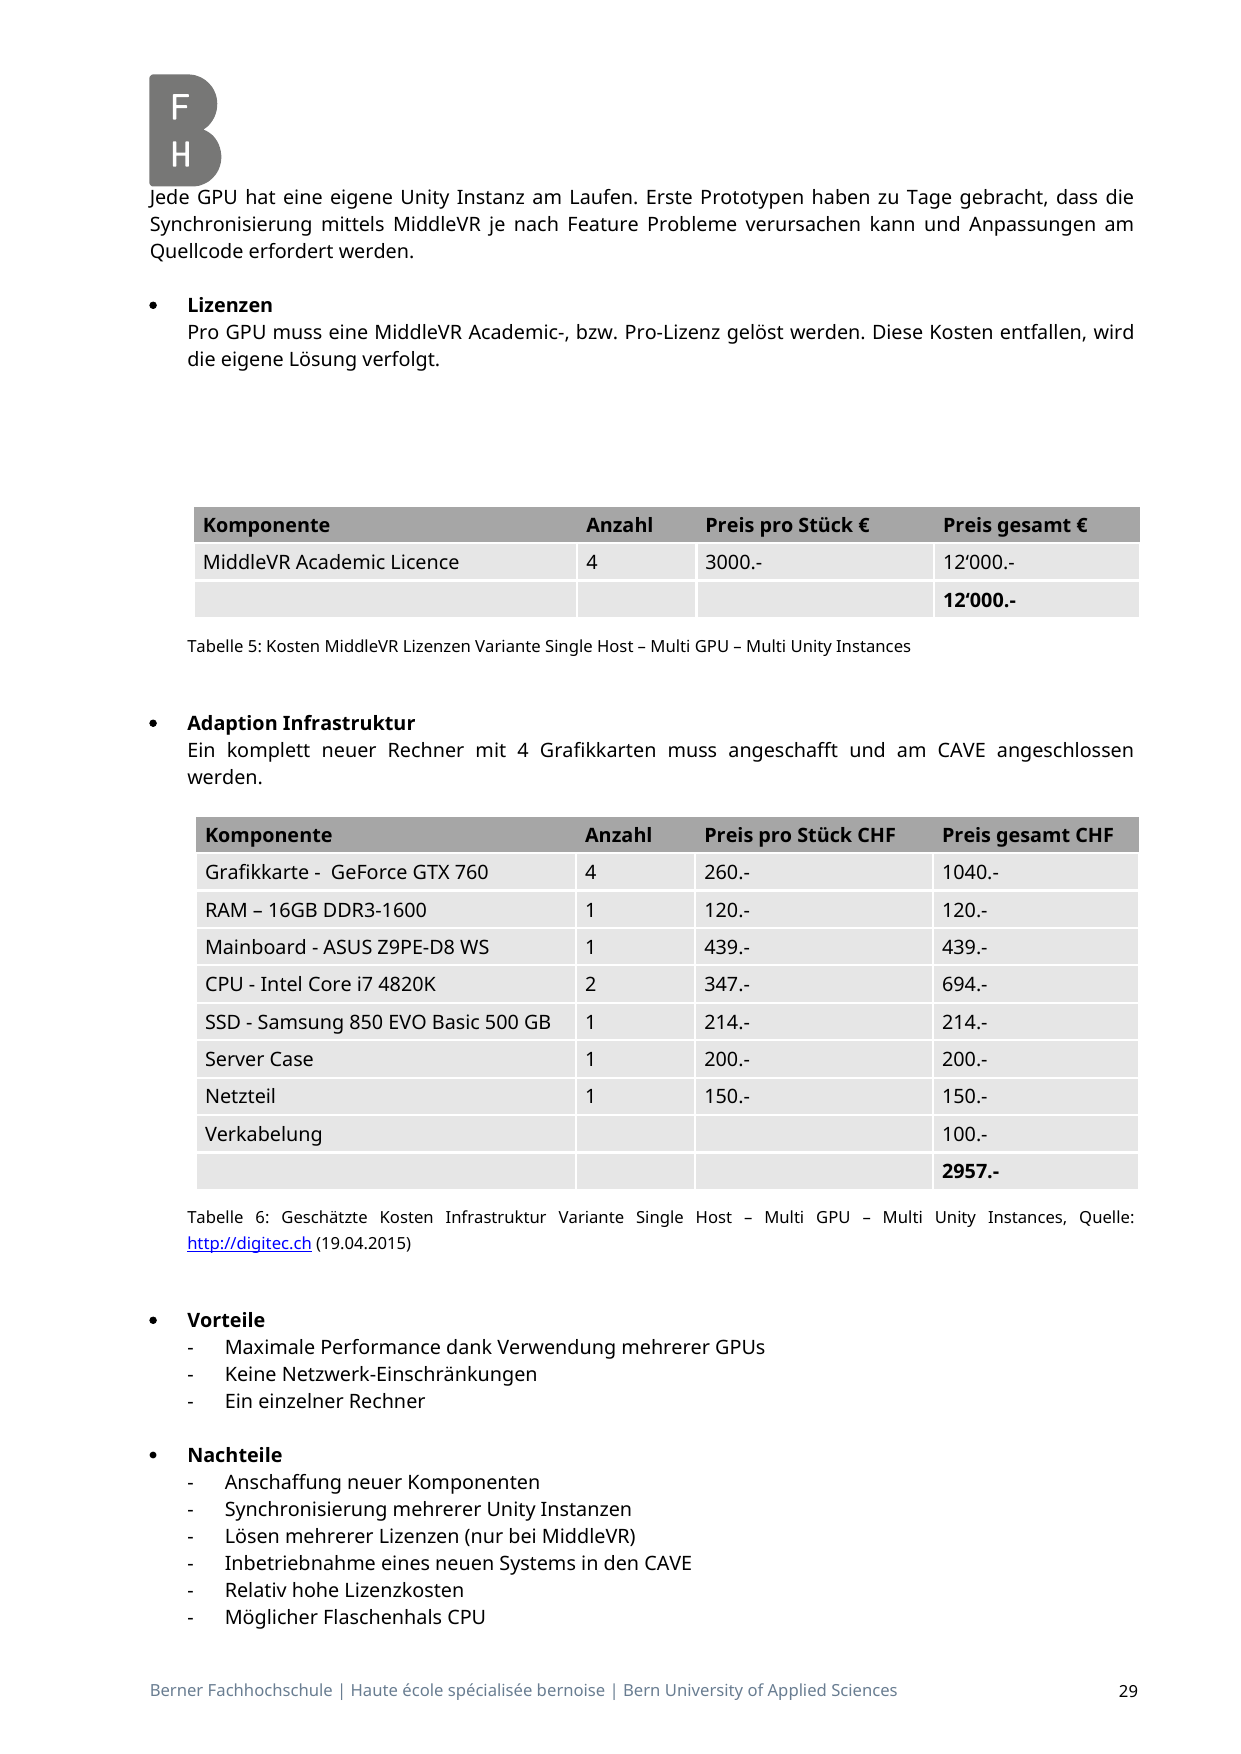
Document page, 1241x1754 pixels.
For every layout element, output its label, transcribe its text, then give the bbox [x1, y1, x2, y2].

table_cell 2957.- [934, 1154, 1138, 1189]
table_cell 439.- [934, 929, 1138, 964]
table_header Anzahl [577, 507, 696, 542]
text Jede GPU hat eine eigene Unity Instanz am Laufen. Erste Prototypen haben zu Tage gebracht, dass die Synchronisierung mittels MiddleVR je nach Feature Probleme verursachen kann und Anpassungen am Quellcode erfordert werden. [149, 183, 1136, 264]
table_cell Verkabelung [197, 1116, 575, 1151]
text Tabelle 5: Kosten MiddleVR Lizenzen Variante Single Host – Multi GPU – Multi Unity Instances [187, 632, 1136, 657]
table_header Preis gesamt € [934, 507, 1140, 542]
table_cell CPU - Intel Core i7 4820K [197, 966, 575, 1002]
table_cell [578, 582, 695, 617]
table_header Preis pro Stück € [696, 507, 934, 542]
list Adaption Infrastruktur [149, 709, 1136, 736]
list Vorteile [149, 1306, 1136, 1333]
table_cell 1 [577, 1004, 694, 1039]
table_cell 4 [578, 544, 695, 579]
table_cell [698, 582, 933, 617]
table_header Preis pro Stück CHF [695, 817, 933, 852]
list Möglicher Flaschenhals CPU [187, 1603, 1136, 1630]
list Maximale Performance dank Verwendung mehrerer GPUs [187, 1333, 1136, 1360]
list Relativ hohe Lizenzkosten [187, 1576, 1136, 1603]
table_header Preis gesamt CHF [933, 817, 1139, 852]
text Ein komplett neuer Rechner mit 4 Grafikkarten muss angeschafft und am CAVE angeschlossen werden. [187, 736, 1136, 790]
table_cell 214.- [696, 1004, 932, 1039]
table_cell 2 [577, 966, 694, 1002]
table_cell 1 [577, 1041, 694, 1077]
list Inbetriebnahme eines neuen Systems in den CAVE [187, 1549, 1136, 1576]
table_cell 1 [577, 1079, 694, 1114]
table_header Komponente [194, 507, 577, 542]
table_cell Server Case [197, 1041, 575, 1077]
table_cell 4 [577, 854, 694, 889]
table_cell [577, 1154, 694, 1189]
table_cell 12‘000.- [935, 582, 1139, 617]
table_cell 214.- [934, 1004, 1138, 1039]
text Pro GPU muss eine MiddleVR Academic-, bzw. Pro-Lizenz gelöst werden. Diese Kosten entfallen, wird die eigene Lösung verfolgt. [187, 318, 1136, 372]
table_cell 3000.- [698, 544, 933, 579]
table_cell 1 [577, 929, 694, 964]
table_header Komponente [196, 817, 576, 852]
table_cell 120.- [696, 892, 932, 927]
list Anschaffung neuer Komponenten [187, 1468, 1136, 1495]
table_cell 694.- [934, 966, 1138, 1002]
table_cell Netzteil [197, 1079, 575, 1114]
table_cell 1 [577, 892, 694, 927]
table_cell 120.- [934, 892, 1138, 927]
table_cell [577, 1116, 694, 1151]
table_cell 200.- [934, 1041, 1138, 1077]
list Keine Netzwerk-Einschränkungen [187, 1360, 1136, 1387]
table_cell [696, 1116, 932, 1151]
table_cell RAM – 16GB DDR3-1600 [197, 892, 575, 927]
list Lösen mehrerer Lizenzen (nur bei MiddleVR) [187, 1522, 1136, 1549]
table_cell [197, 1154, 575, 1189]
table_cell 150.- [934, 1079, 1138, 1114]
table_cell [195, 582, 576, 617]
table_cell 200.- [696, 1041, 932, 1077]
table_cell 1040.- [934, 854, 1138, 889]
list Ein einzelner Rechner [187, 1387, 1136, 1414]
table_cell SSD - Samsung 850 EVO Basic 500 GB [197, 1004, 575, 1039]
list Lizenzen [149, 291, 1136, 318]
table_cell Mainboard - ASUS Z9PE-D8 WS [197, 929, 575, 964]
table_cell 100.- [934, 1116, 1138, 1151]
table_cell 439.- [696, 929, 932, 964]
table_cell 12‘000.- [935, 544, 1139, 579]
text Tabelle 6: Geschätzte Kosten Infrastruktur Variante Single Host – Multi GPU – Multi Unity Instances, Quelle: http://digitec.ch (19.04.2015) [187, 1203, 1136, 1254]
table_cell 150.- [696, 1079, 932, 1114]
table_cell 260.- [696, 854, 932, 889]
list Nachteile [149, 1441, 1136, 1468]
table_cell Grafikkarte - GeForce GTX 760 [197, 854, 575, 889]
table_cell [696, 1154, 932, 1189]
list Synchronisierung mehrerer Unity Instanzen [187, 1495, 1136, 1522]
table_cell MiddleVR Academic Licence [195, 544, 576, 579]
table_cell 347.- [696, 966, 932, 1002]
table_header Anzahl [576, 817, 695, 852]
